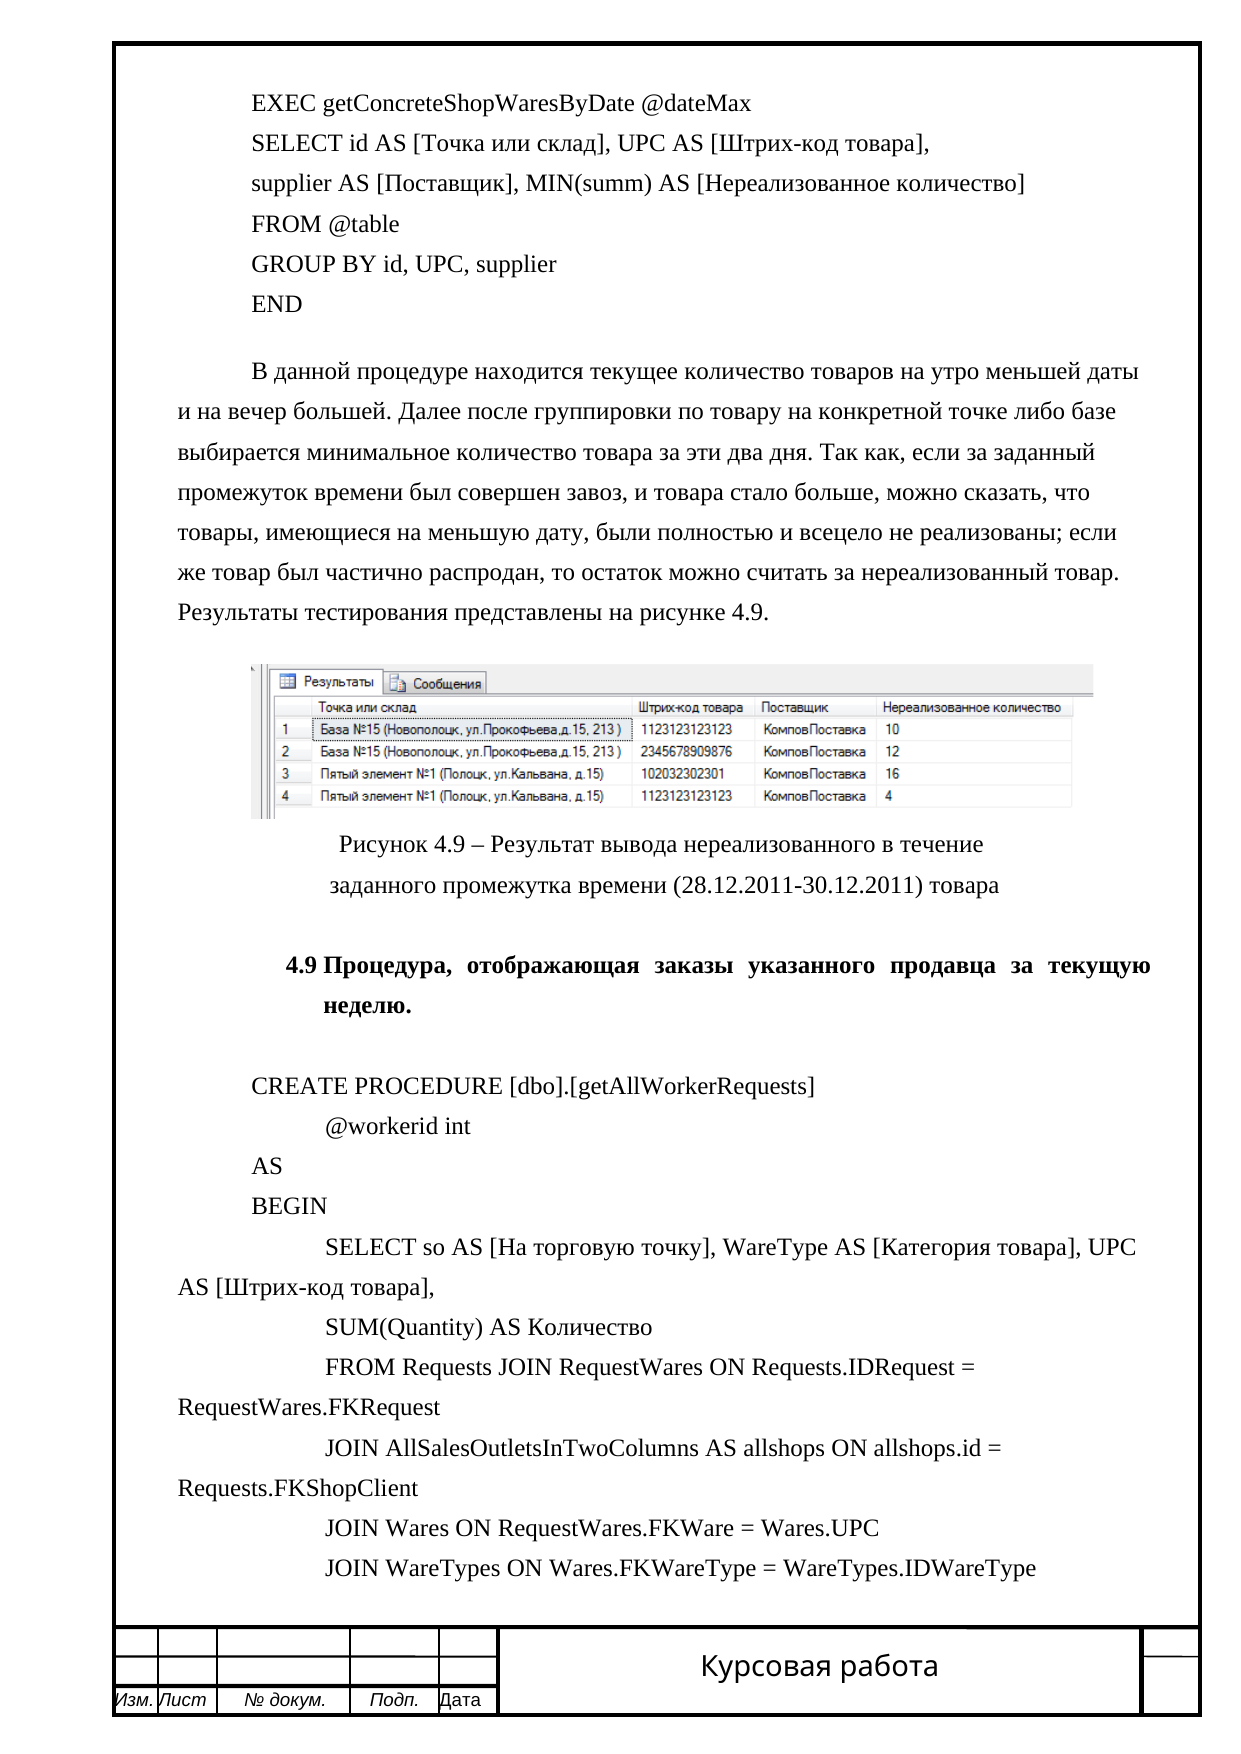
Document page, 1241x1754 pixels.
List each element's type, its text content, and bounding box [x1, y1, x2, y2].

text JOIN WareTypes ON Wares.FKWareType = WareTypes.IDWareType [177, 1553, 1152, 1582]
list Процедура, отображающая заказы указанного продавца за текущую неделю. [286, 950, 1152, 1019]
text SELECT so AS [На торговую точку], WareType AS [Категория товара], UPC AS [Штрих-код товара], [177, 1232, 1152, 1301]
text В данной процедуре находится текущее количество товаров на утро меньшей даты и на вечер большей. Далее после группировки по товару на конкретной точке либо базе выбирается минимальное количество товара за эти два дня. Так как, если за заданный промежуток времени был совершен завоз, и товара стало больше, можно сказать, что товары, имеющиеся на меньшую дату, были полностью и всецело не реализованы; если же товар был частично распродан, то остаток можно считать за нереализованный товар. Результаты тестирования представлены на рисунке 4.9. [177, 356, 1152, 626]
text FROM Requests JOIN RequestWares ON Requests.IDRequest = RequestWares.FKRequest [177, 1352, 1152, 1421]
text FROM @table [177, 209, 1152, 237]
text SELECT id AS [Точка или склад], UPC AS [Штрих-код товара], [177, 128, 1152, 157]
text BEGIN [177, 1191, 1152, 1220]
text CREATE PROCEDURE [dbo].[getAllWorkerRequests] [177, 1071, 1152, 1099]
text GROUP BY id, UPC, supplier [177, 249, 1152, 278]
text Рисунок 4.9 – Результат вывода нереализованного в течение заданного промежутка времени (28.12.2011-30.12.2011) товара [177, 829, 1152, 898]
text @workerid int [177, 1111, 1152, 1140]
text JOIN Wares ON RequestWares.FKWare = Wares.UPC [177, 1513, 1152, 1542]
text EXEC getConcreteShopWaresByDate @dateMax [177, 88, 1152, 117]
picture [251, 664, 1094, 819]
text supplier AS [Поставщик], MIN(summ) AS [Нереализованное количество] [177, 168, 1152, 197]
text SUM(Quantity) AS Количество [177, 1312, 1152, 1341]
text END [177, 289, 1152, 318]
text JOIN AllSalesOutletsInTwoColumns AS allshops ON allshops.id = Requests.FKShopClient [177, 1433, 1152, 1502]
text AS [177, 1151, 1152, 1180]
